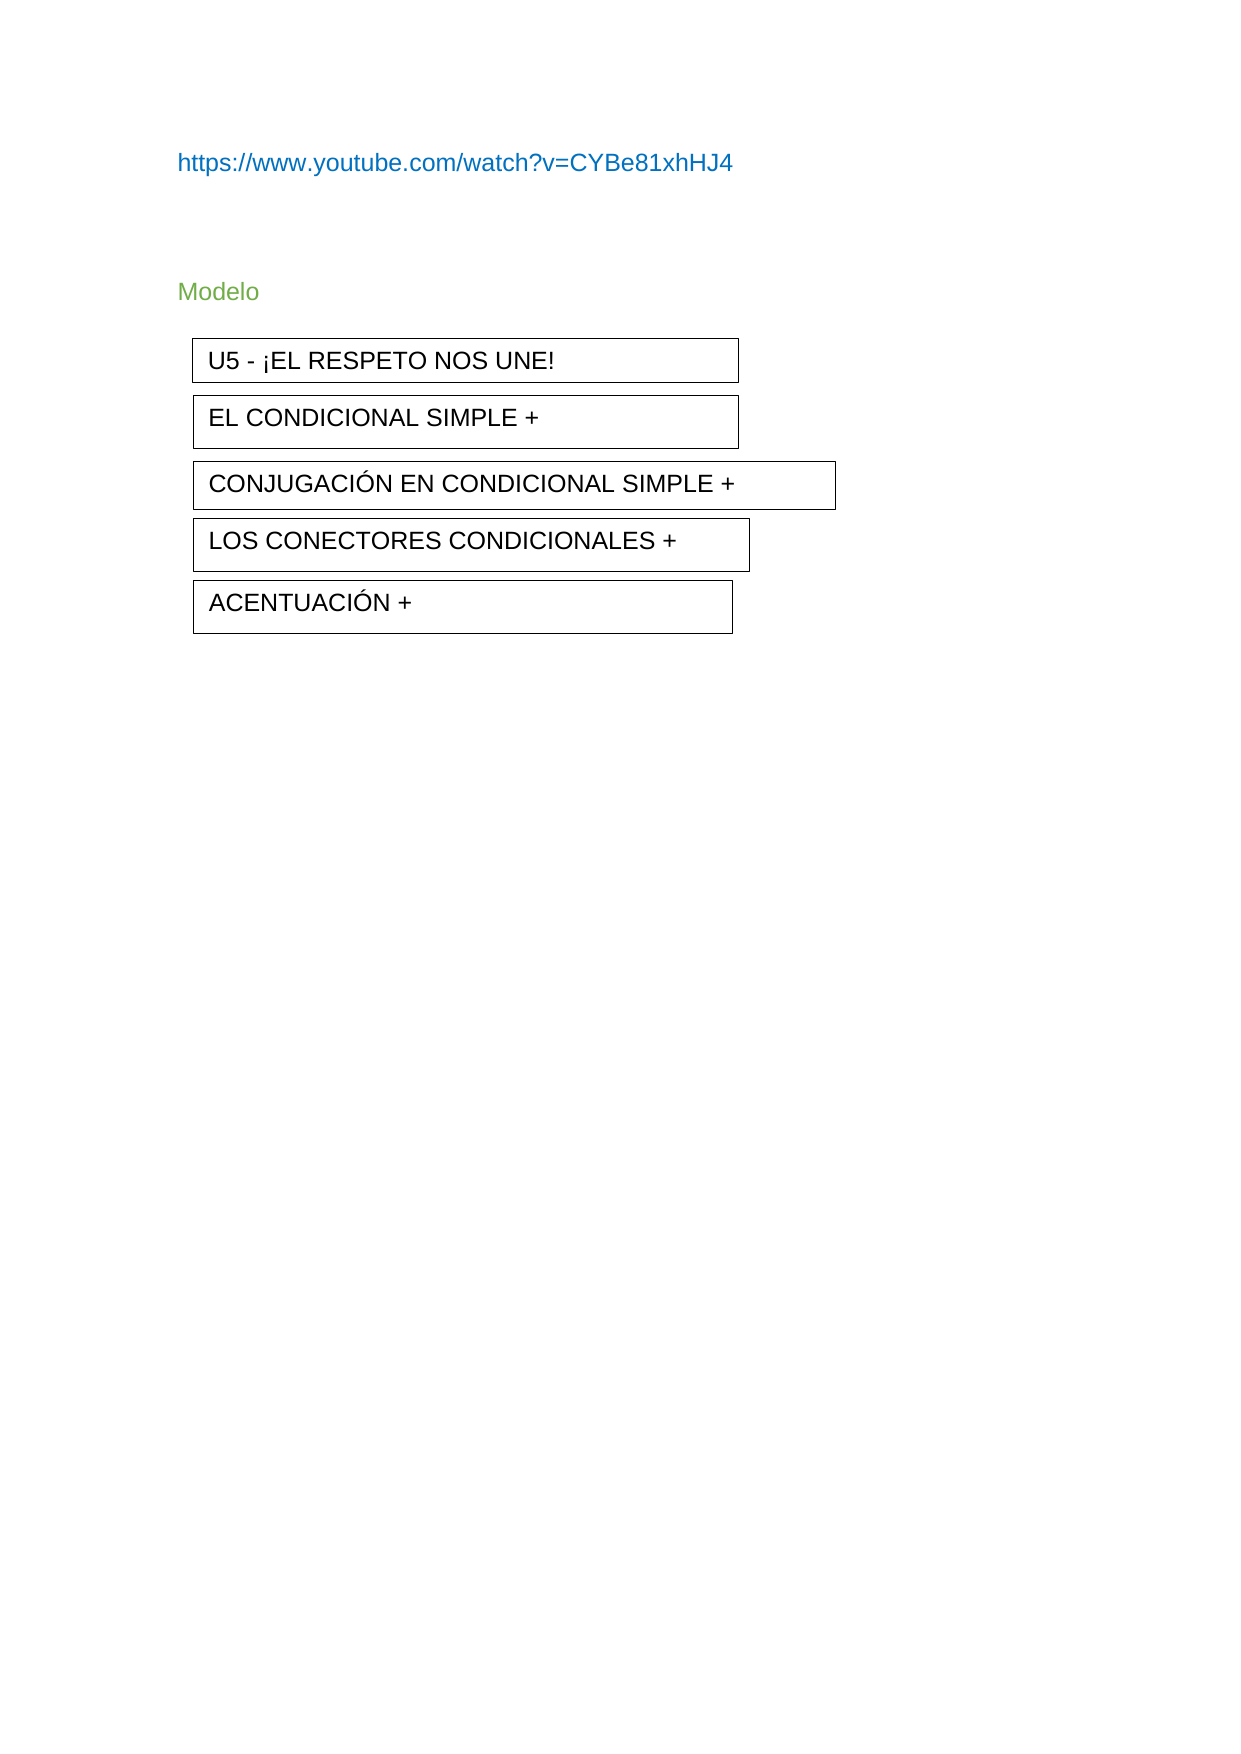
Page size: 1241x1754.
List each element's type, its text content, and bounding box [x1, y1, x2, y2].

text https://www.youtube.com/watch?v=CYBe81xhHJ4 [177, 148, 1078, 176]
text Modelo [177, 277, 1078, 306]
